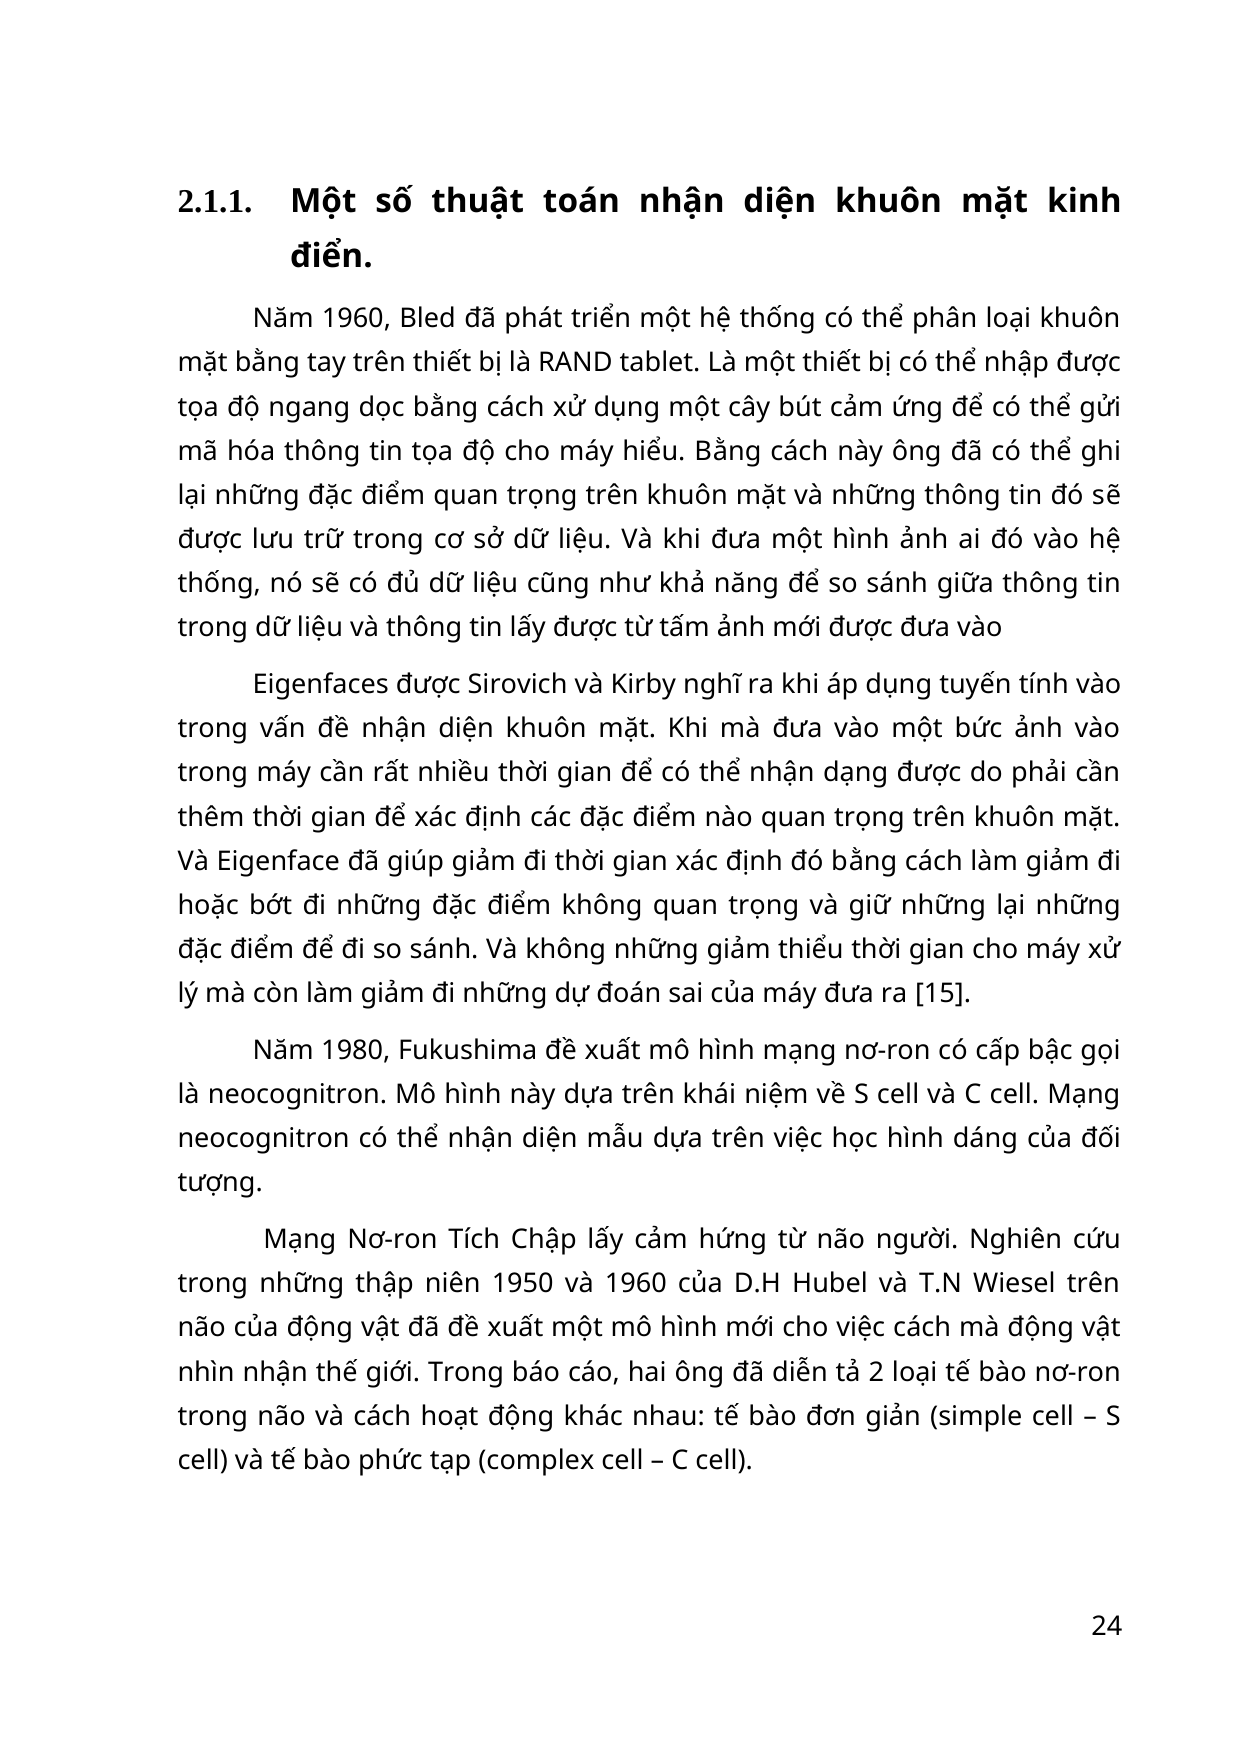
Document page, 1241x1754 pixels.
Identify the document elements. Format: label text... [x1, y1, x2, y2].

text Mạng Nơ-ron Tích Chập lấy cảm hứng từ não người. Nghiên cứu trong những thập niên 1950 và 1960 của D.H Hubel và T.N Wiesel trên não của động vật đã đề xuất một mô hình mới cho việc cách mà động vật nhìn nhận thế giới. Trong báo cáo, hai ông đã diễn tả 2 loại tế bào nơ-ron trong não và cách hoạt động khác nhau: tế bào đơn giản (simple cell – S cell) và tế bào phức tạp (complex cell – C cell). [177, 1219, 1122, 1477]
subtitle Một số thuật toán nhận diện khuôn mặt kinh điển. [177, 177, 1122, 277]
text Năm 1980, Fukushima đề xuất mô hình mạng nơ-ron có cấp bậc gọi là neocognitron. Mô hình này dựa trên khái niệm về S cell và C cell. Mạng neocognitron có thể nhận diện mẫu dựa trên việc học hình dáng của đối tượng. [177, 1030, 1122, 1200]
text Năm 1960, Bled đã phát triển một hệ thống có thể phân loại khuôn mặt bằng tay trên thiết bị là RAND tablet. Là một thiết bị có thể nhập được tọa độ ngang dọc bằng cách xử dụng một cây bút cảm ứng để có thể gửi mã hóa thông tin tọa độ cho máy hiểu. Bằng cách này ông đã có thể ghi lại những đặc điểm quan trọng trên khuôn mặt và những thông tin đó sẽ được lưu trữ trong cơ sở dữ liệu. Và khi đưa một hình ảnh ai đó vào hệ thống, nó sẽ có đủ dữ liệu cũng như khả năng để so sánh giữa thông tin trong dữ liệu và thông tin lấy được từ tấm ảnh mới được đưa vào [177, 299, 1122, 645]
text Eigenfaces được Sirovich và Kirby nghĩ ra khi áp dụng tuyến tính vào trong vấn đề nhận diện khuôn mặt. Khi mà đưa vào một bức ảnh vào trong máy cần rất nhiều thời gian để có thể nhận dạng được do phải cần thêm thời gian để xác định các đặc điểm nào quan trọng trên khuôn mặt. Và Eigenface đã giúp giảm đi thời gian xác định đó bằng cách làm giảm đi hoặc bớt đi những đặc điểm không quan trọng và giữ những lại những đặc điểm để đi so sánh. Và không những giảm thiểu thời gian cho máy xử lý mà còn làm giảm đi những dự đoán sai của máy đưa ra [15]. [177, 664, 1122, 1011]
